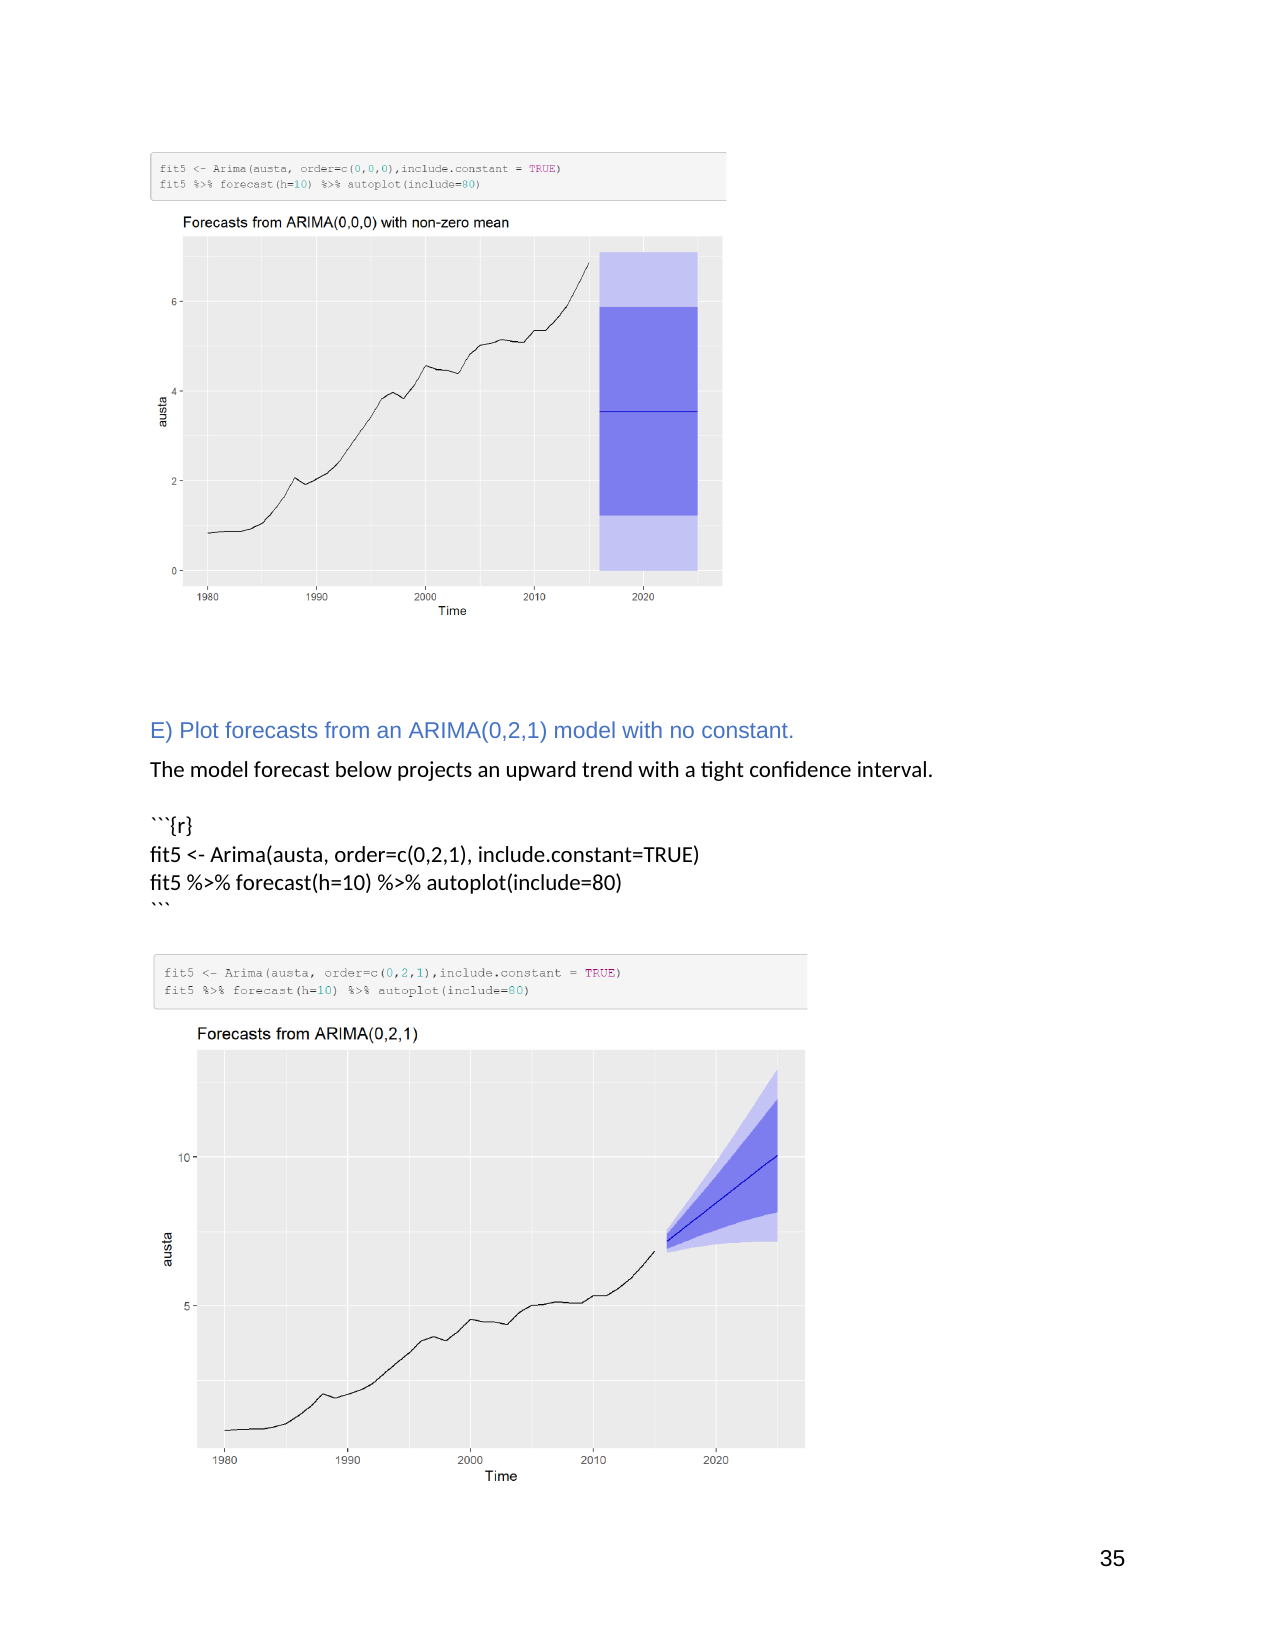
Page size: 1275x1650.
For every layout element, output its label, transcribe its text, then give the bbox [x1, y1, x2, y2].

text fit5 %>% forecast(h=10) %>% autoplot(include=80) [150, 868, 1125, 896]
text The model forecast below projects an upward trend with a tight confidence interval. [150, 756, 1125, 784]
picture [150, 951, 808, 1483]
text fit5 <- Arima(austa, order=c(0,2,1), include.constant=TRUE) [150, 840, 1125, 868]
text ``` [150, 896, 1125, 924]
subtitle E) Plot forecasts from an ARIMA(0,2,1) model with no constant. [150, 717, 1125, 743]
picture [150, 150, 727, 617]
text ```{r} [150, 812, 1125, 840]
